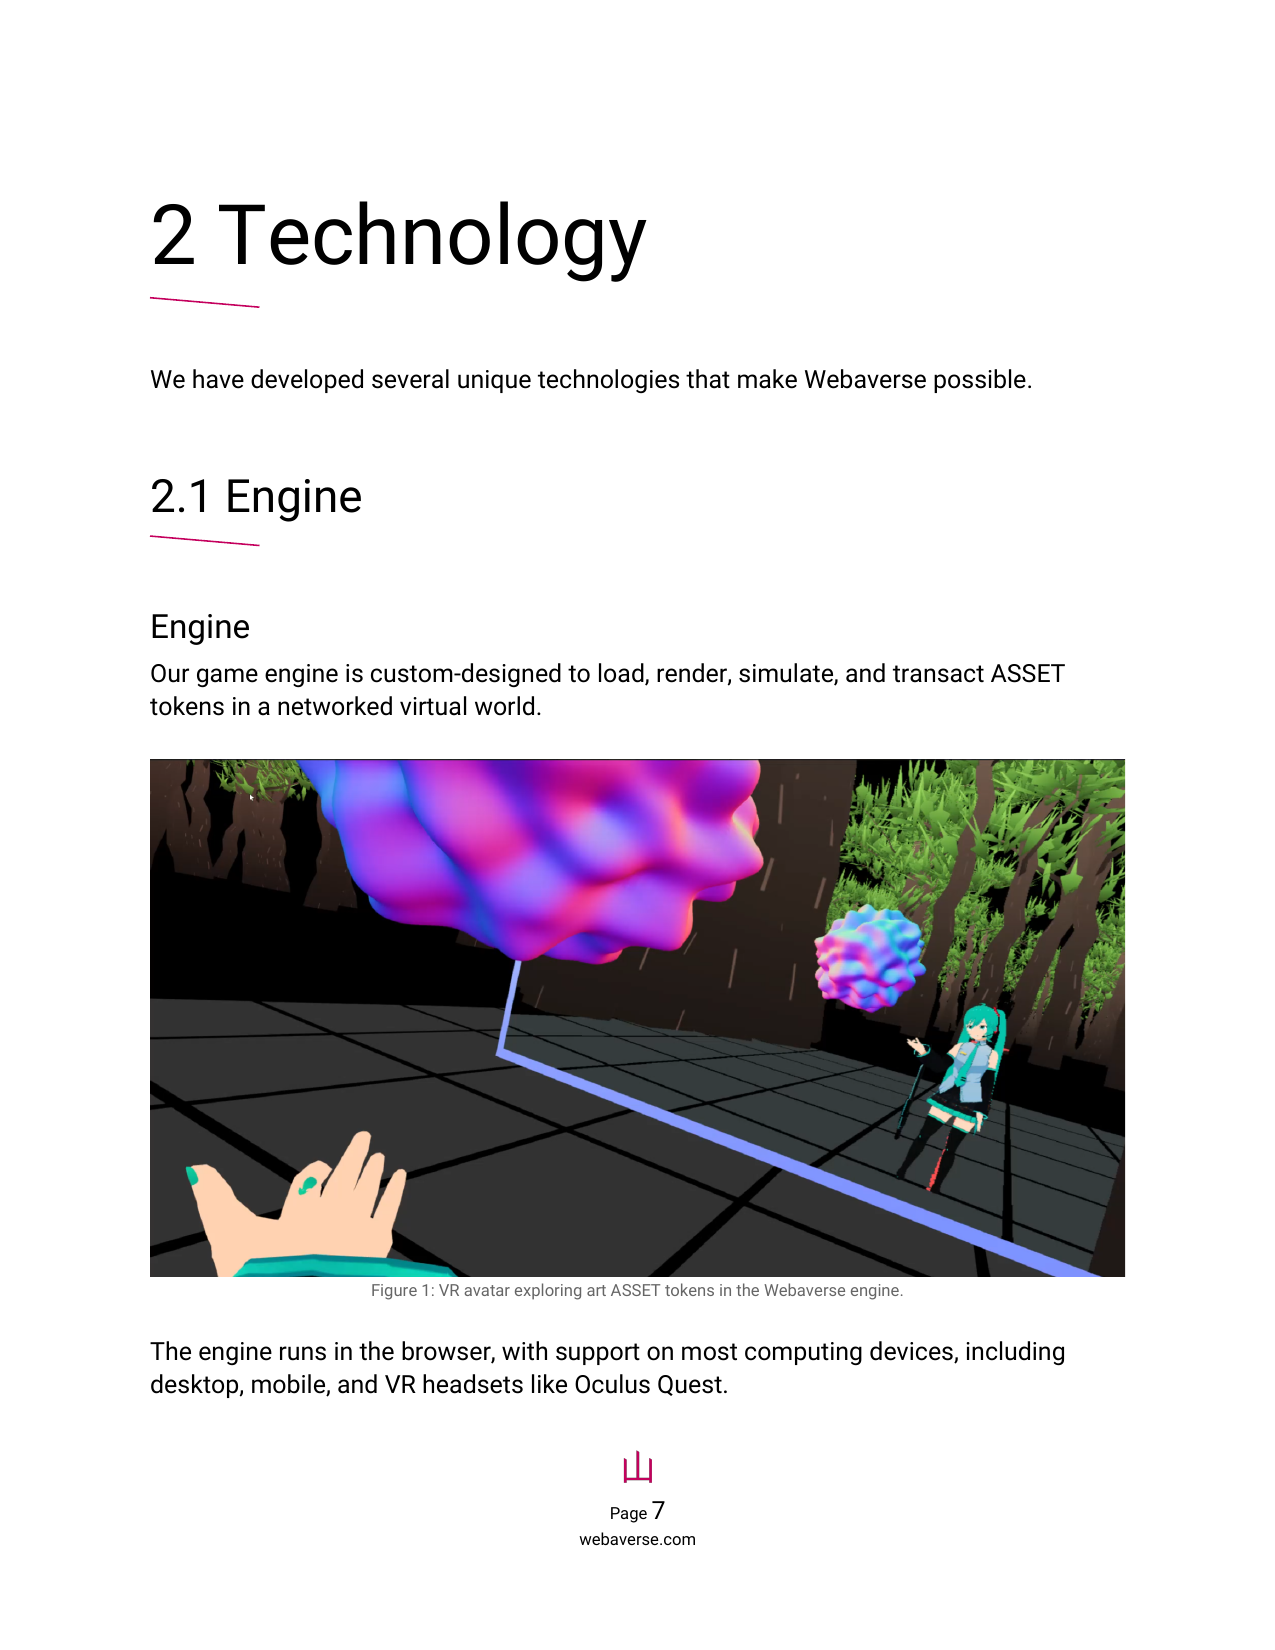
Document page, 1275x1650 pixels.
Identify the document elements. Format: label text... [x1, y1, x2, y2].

subtitle Engine [150, 607, 1125, 646]
text Our game engine is custom-designed to load, render, simulate, and transact ASSET tokens in a networked virtual world. [150, 659, 1125, 722]
text Figure 1: VR avatar exploring art ASSET tokens in the Webaverse engine. [150, 1281, 1125, 1300]
text The engine runs in the browser, with support on most computing devices, including desktop, mobile, and VR headsets like Oculus Quest. [150, 1337, 1125, 1400]
picture [614, 1445, 661, 1492]
picture [150, 759, 1125, 1277]
text We have developed several unique technologies that make Webaverse possible. [150, 365, 1125, 394]
subtitle 2.1 Engine [150, 470, 1125, 523]
subtitle 2 Technology [150, 187, 1125, 285]
